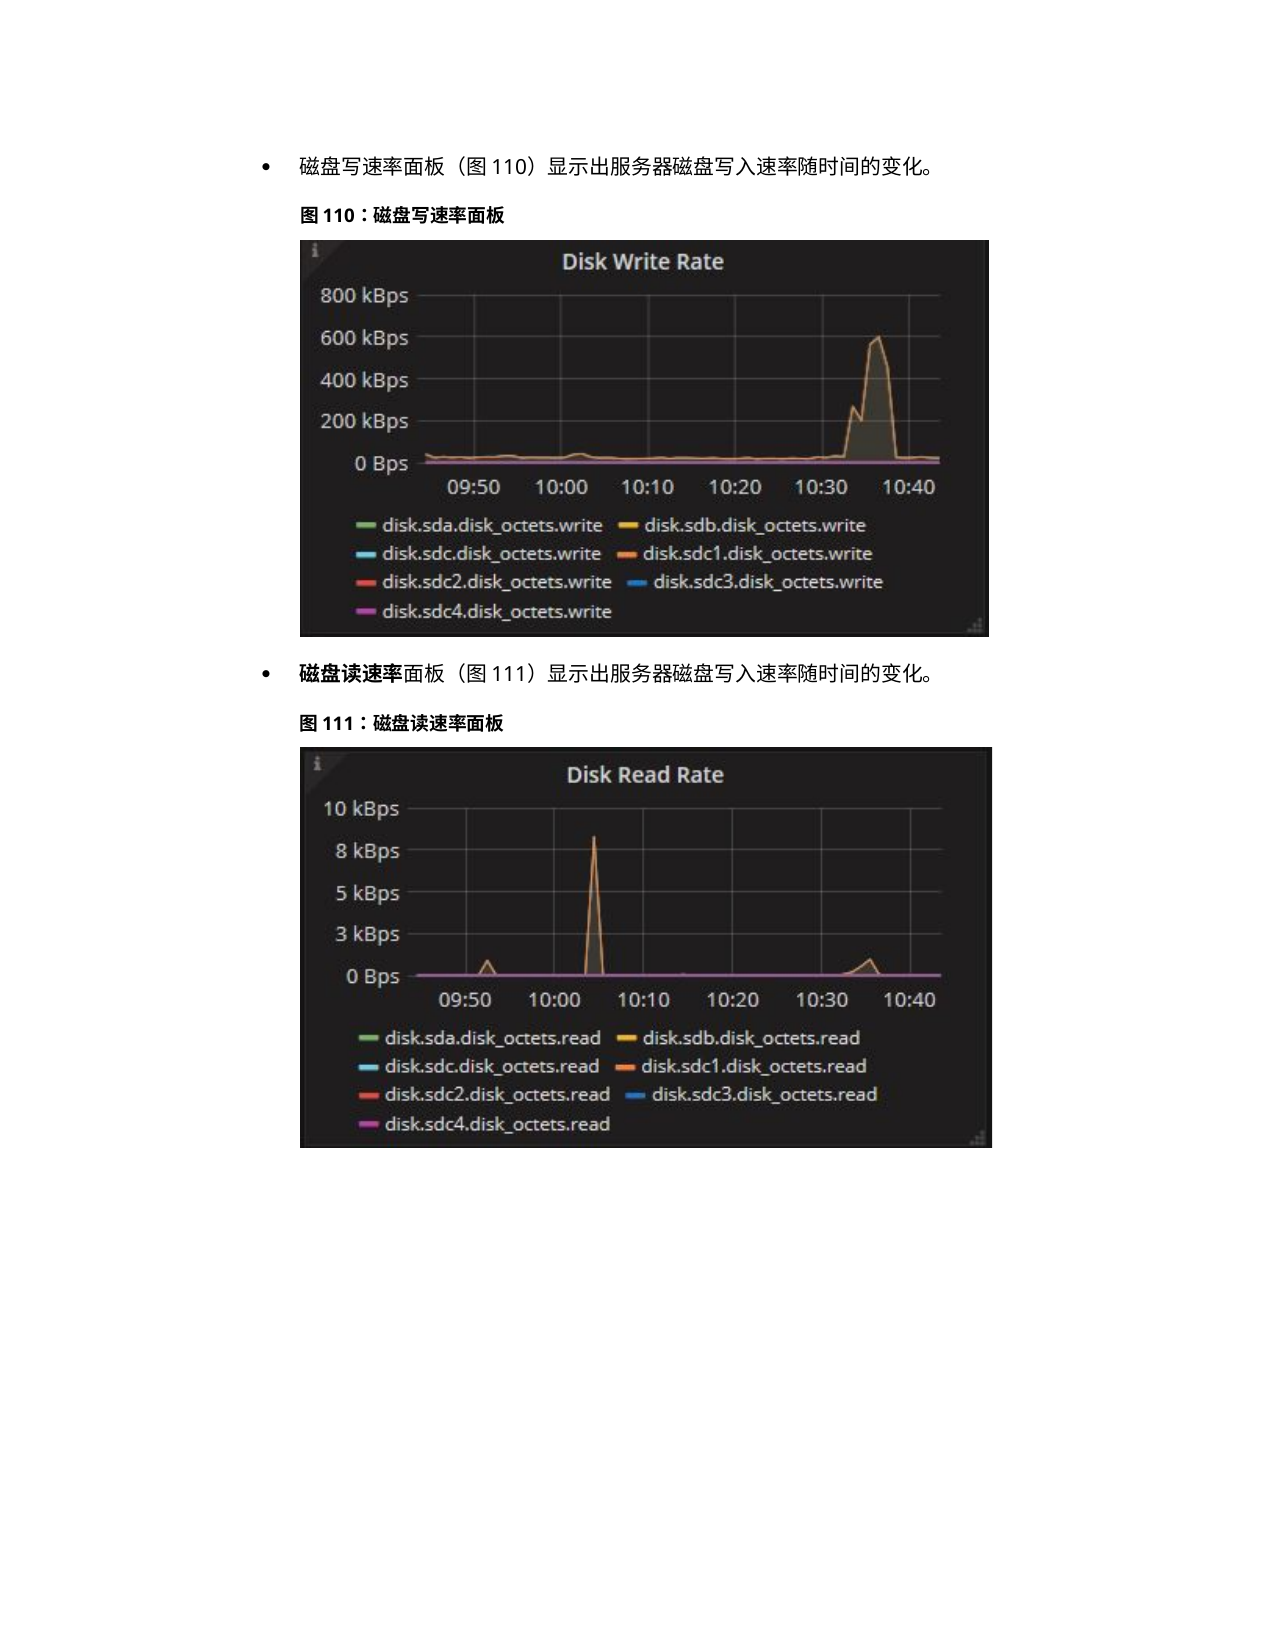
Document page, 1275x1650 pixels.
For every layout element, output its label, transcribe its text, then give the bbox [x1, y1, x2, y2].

text 图110：磁盘写速率面板 [300, 201, 1125, 228]
text 图111：磁盘读速率面板 [299, 708, 1125, 735]
picture [300, 240, 989, 637]
picture [300, 747, 993, 1148]
list 磁盘写速率面板（图110）显示出服务器磁盘写入速率随时间的变化。 [262, 150, 1125, 180]
list 磁盘读速率面板（图111）显示出服务器磁盘写入速率随时间的变化。 [262, 657, 1125, 687]
